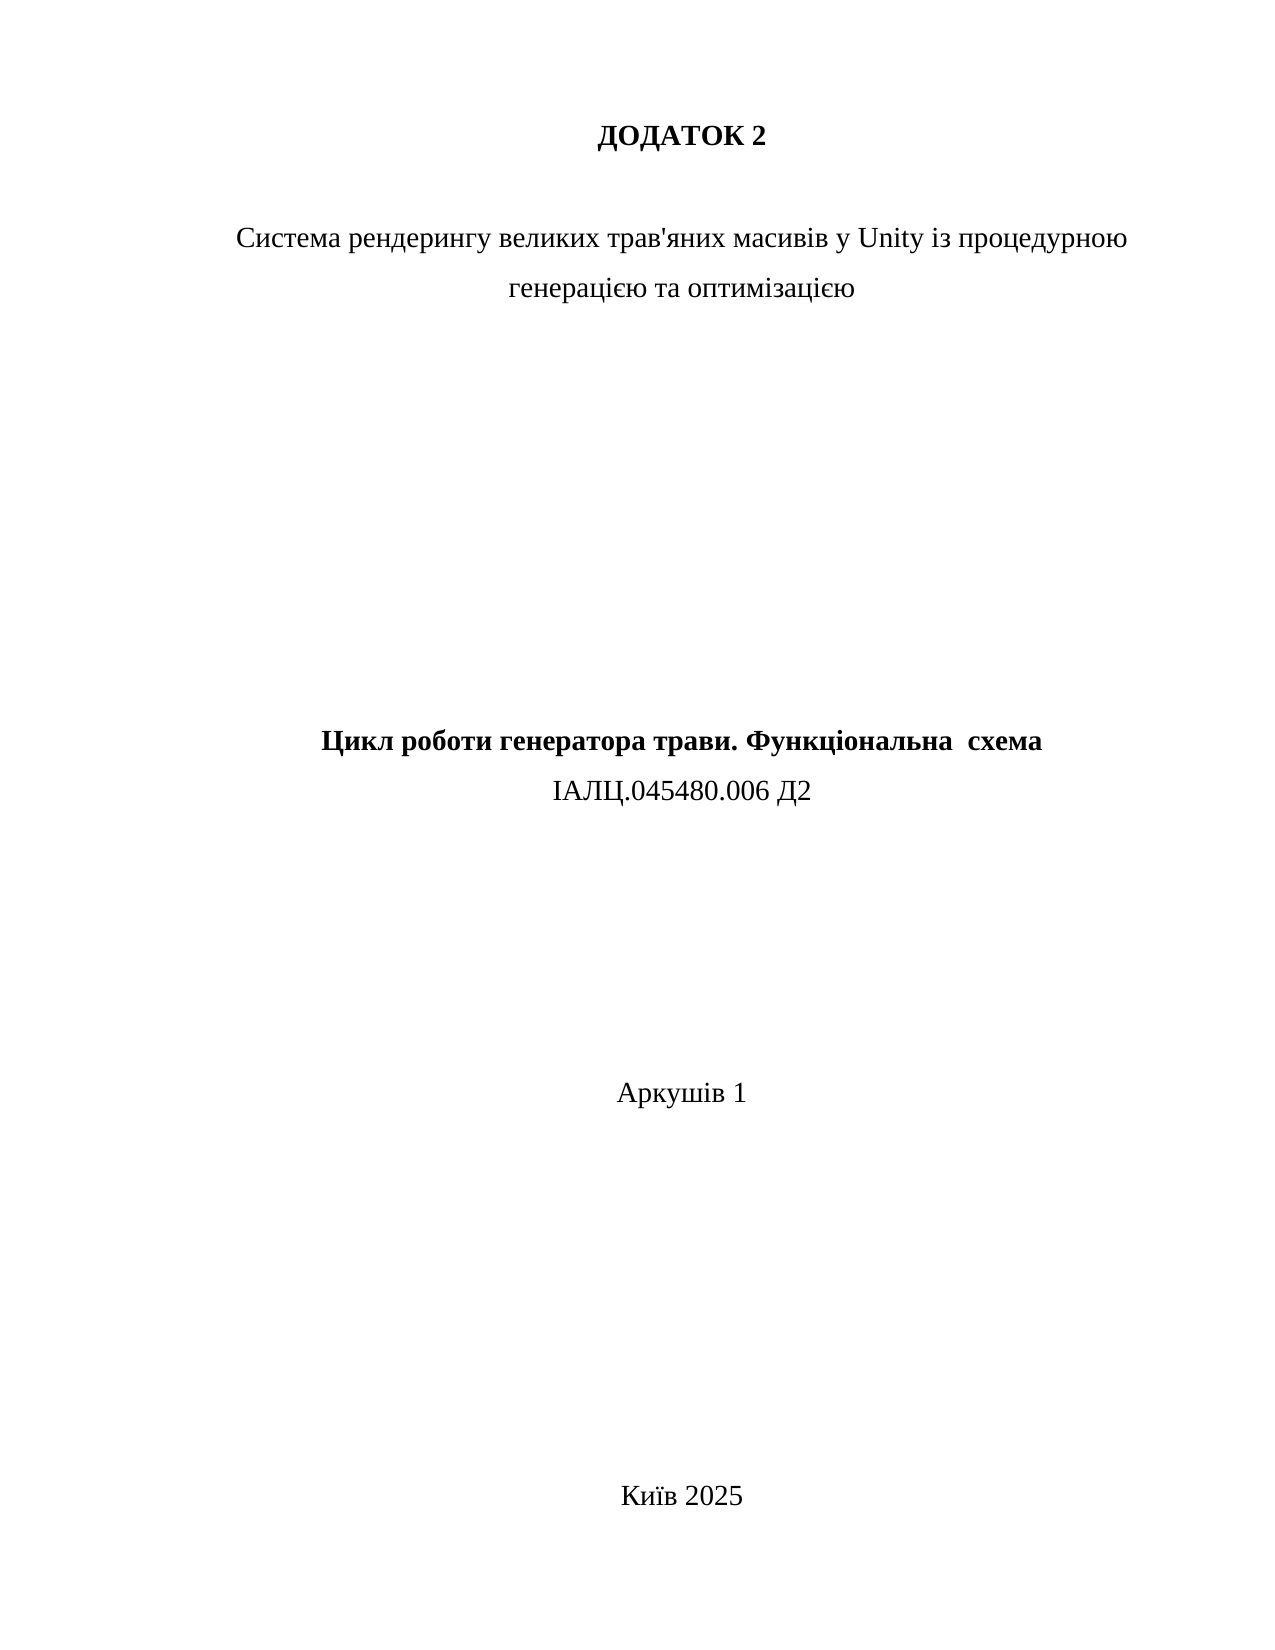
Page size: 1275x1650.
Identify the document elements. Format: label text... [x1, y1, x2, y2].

subtitle ДОДАТОК 2 [177, 118, 1186, 152]
text Система рендерингу великих трав'яних масивів у Unity із процедурною генерацією та оптимізацією [177, 220, 1186, 304]
text Київ 2025 [177, 1478, 1186, 1511]
text ІАЛЦ.045480.006 Д2 [177, 773, 1186, 807]
text Цикл роботи генератора трави. Функціональна схема [177, 723, 1186, 757]
text Аркушів 1 [177, 1075, 1186, 1109]
